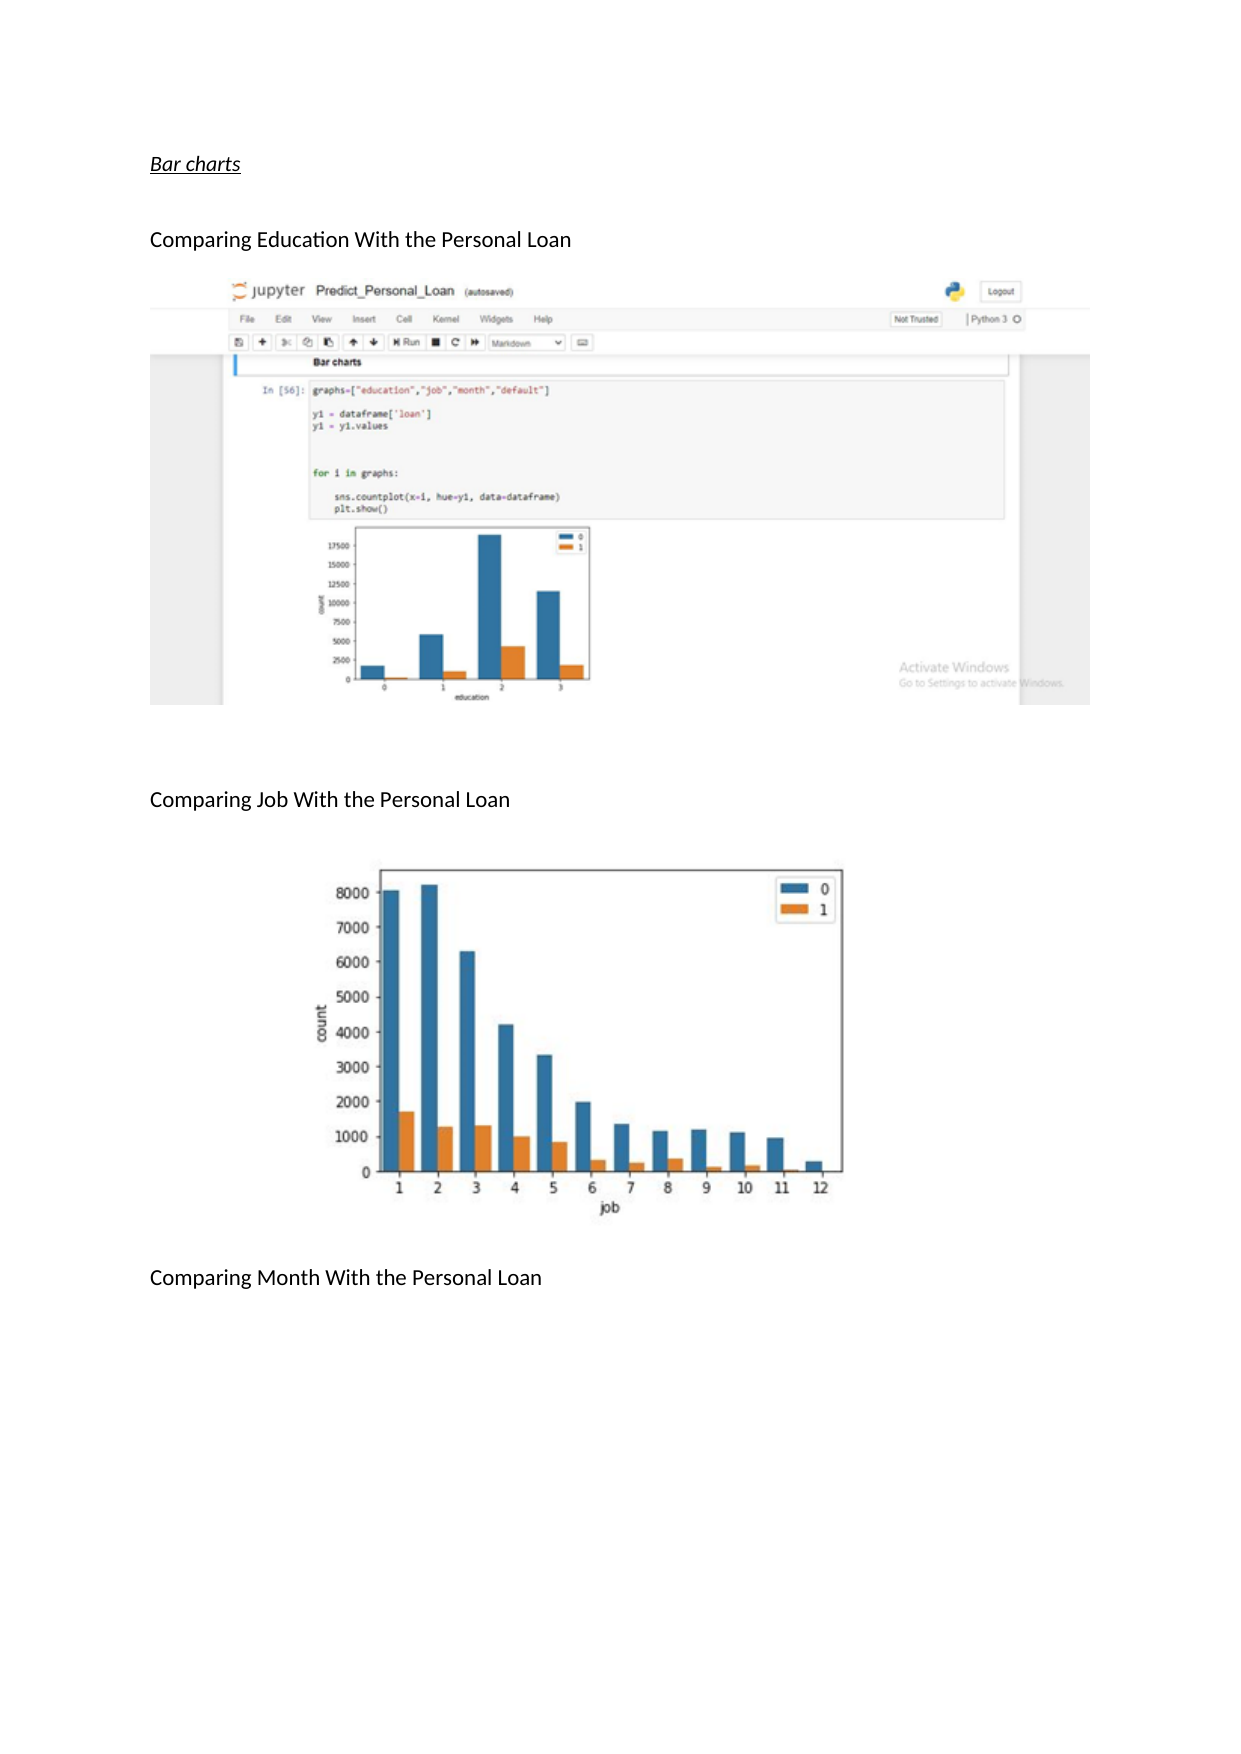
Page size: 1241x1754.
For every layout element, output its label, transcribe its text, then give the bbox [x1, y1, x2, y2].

text Comparing Job With the Personal Loan [150, 785, 1090, 813]
picture [150, 838, 1090, 1239]
subtitle Bar charts [150, 150, 1090, 177]
picture [150, 278, 1090, 705]
text Comparing Education With the Personal Loan [150, 226, 1090, 254]
text Comparing Month With the Personal Loan [150, 1263, 1090, 1291]
